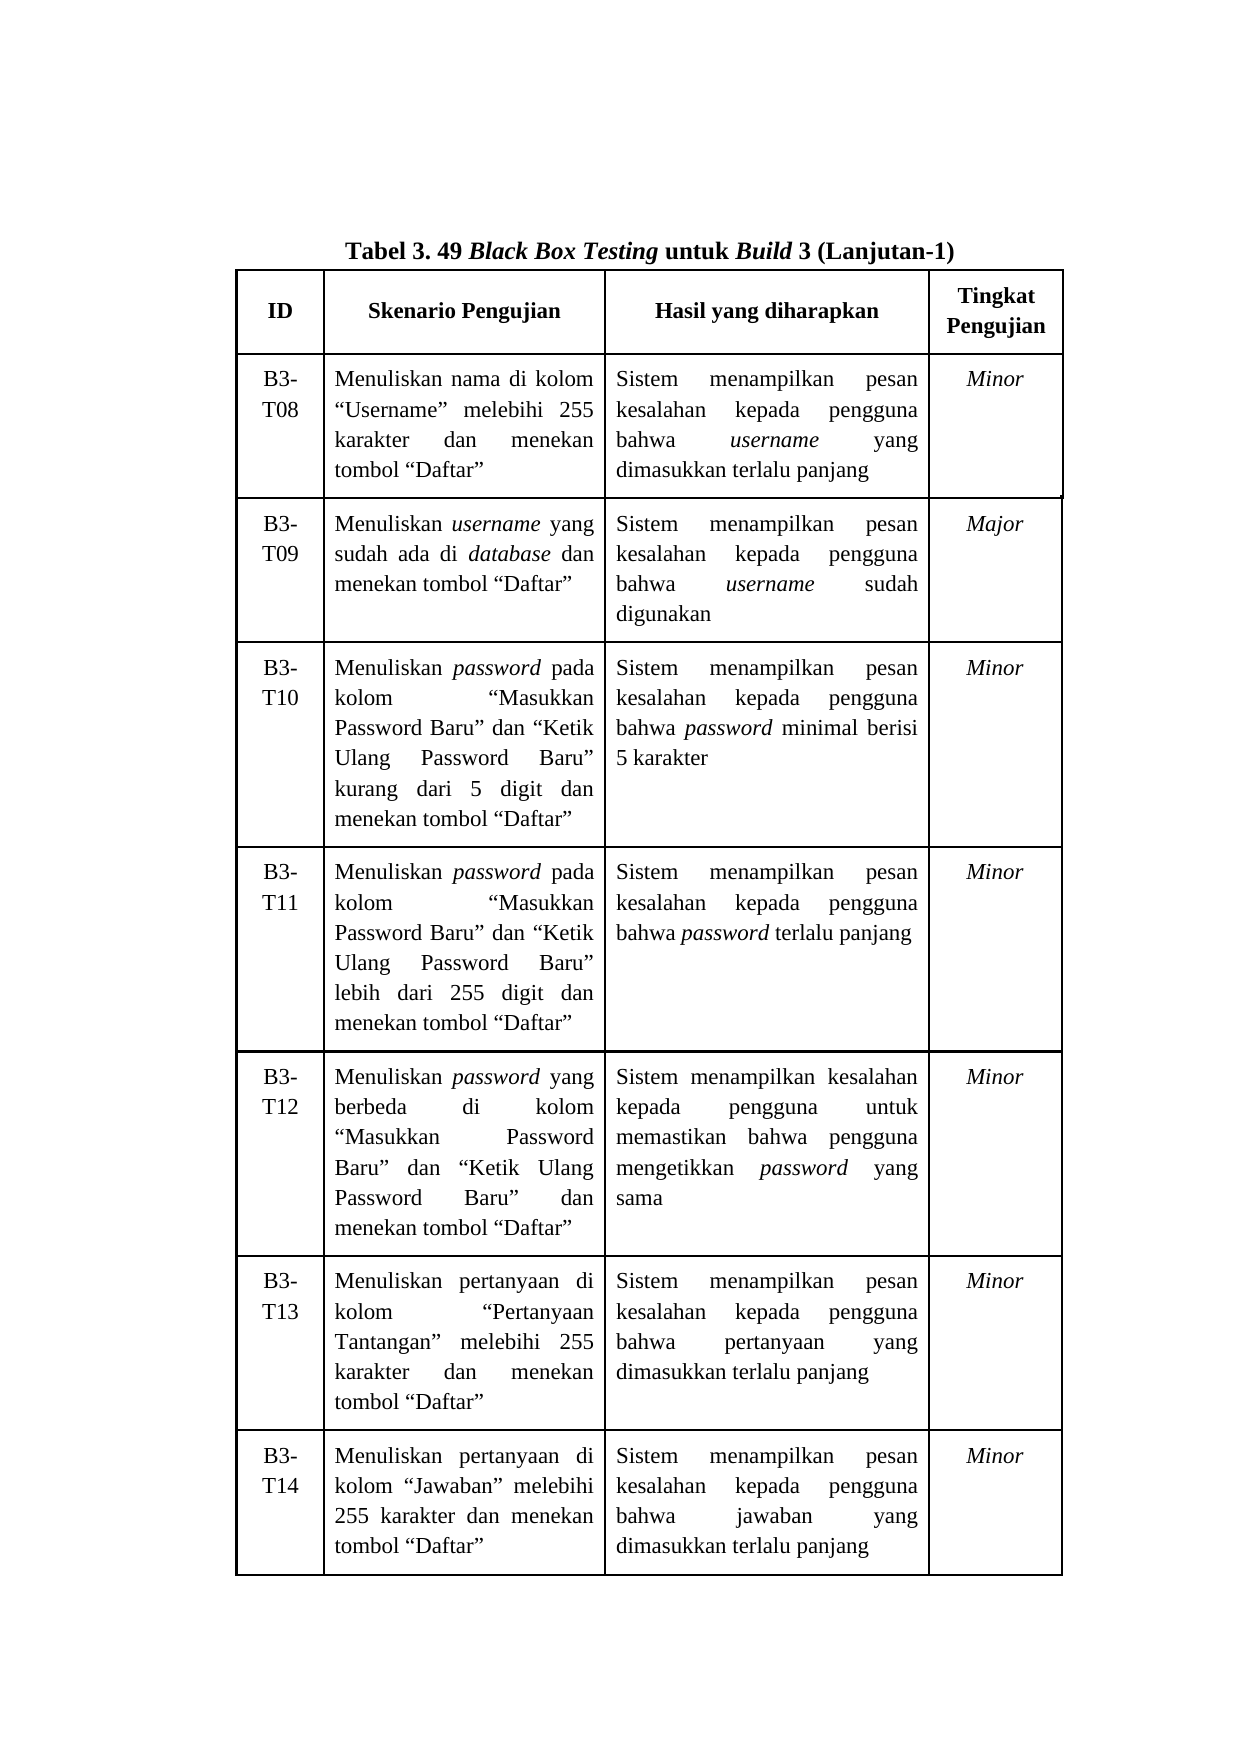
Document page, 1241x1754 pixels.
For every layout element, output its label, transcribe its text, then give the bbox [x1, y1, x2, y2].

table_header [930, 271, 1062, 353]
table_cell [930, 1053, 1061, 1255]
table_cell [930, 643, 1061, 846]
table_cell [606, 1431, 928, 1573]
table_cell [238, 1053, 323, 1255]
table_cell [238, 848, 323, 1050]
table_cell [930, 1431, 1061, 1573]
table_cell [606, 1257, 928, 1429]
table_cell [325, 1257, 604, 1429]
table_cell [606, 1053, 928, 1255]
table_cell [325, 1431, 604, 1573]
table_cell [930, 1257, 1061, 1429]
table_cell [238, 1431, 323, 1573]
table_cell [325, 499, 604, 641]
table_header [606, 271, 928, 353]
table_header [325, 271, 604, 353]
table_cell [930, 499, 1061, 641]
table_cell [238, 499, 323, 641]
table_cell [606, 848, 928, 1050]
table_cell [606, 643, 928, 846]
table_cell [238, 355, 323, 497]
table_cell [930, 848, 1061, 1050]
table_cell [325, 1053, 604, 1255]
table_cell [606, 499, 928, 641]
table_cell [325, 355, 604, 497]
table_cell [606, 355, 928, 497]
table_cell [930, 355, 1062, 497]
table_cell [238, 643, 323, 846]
text Tabel 3. 49 Black Box Testing untuk Build 3 (Lanjutan-1) [236, 236, 1063, 265]
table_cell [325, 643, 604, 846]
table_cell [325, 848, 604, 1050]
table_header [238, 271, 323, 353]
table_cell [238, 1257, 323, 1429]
